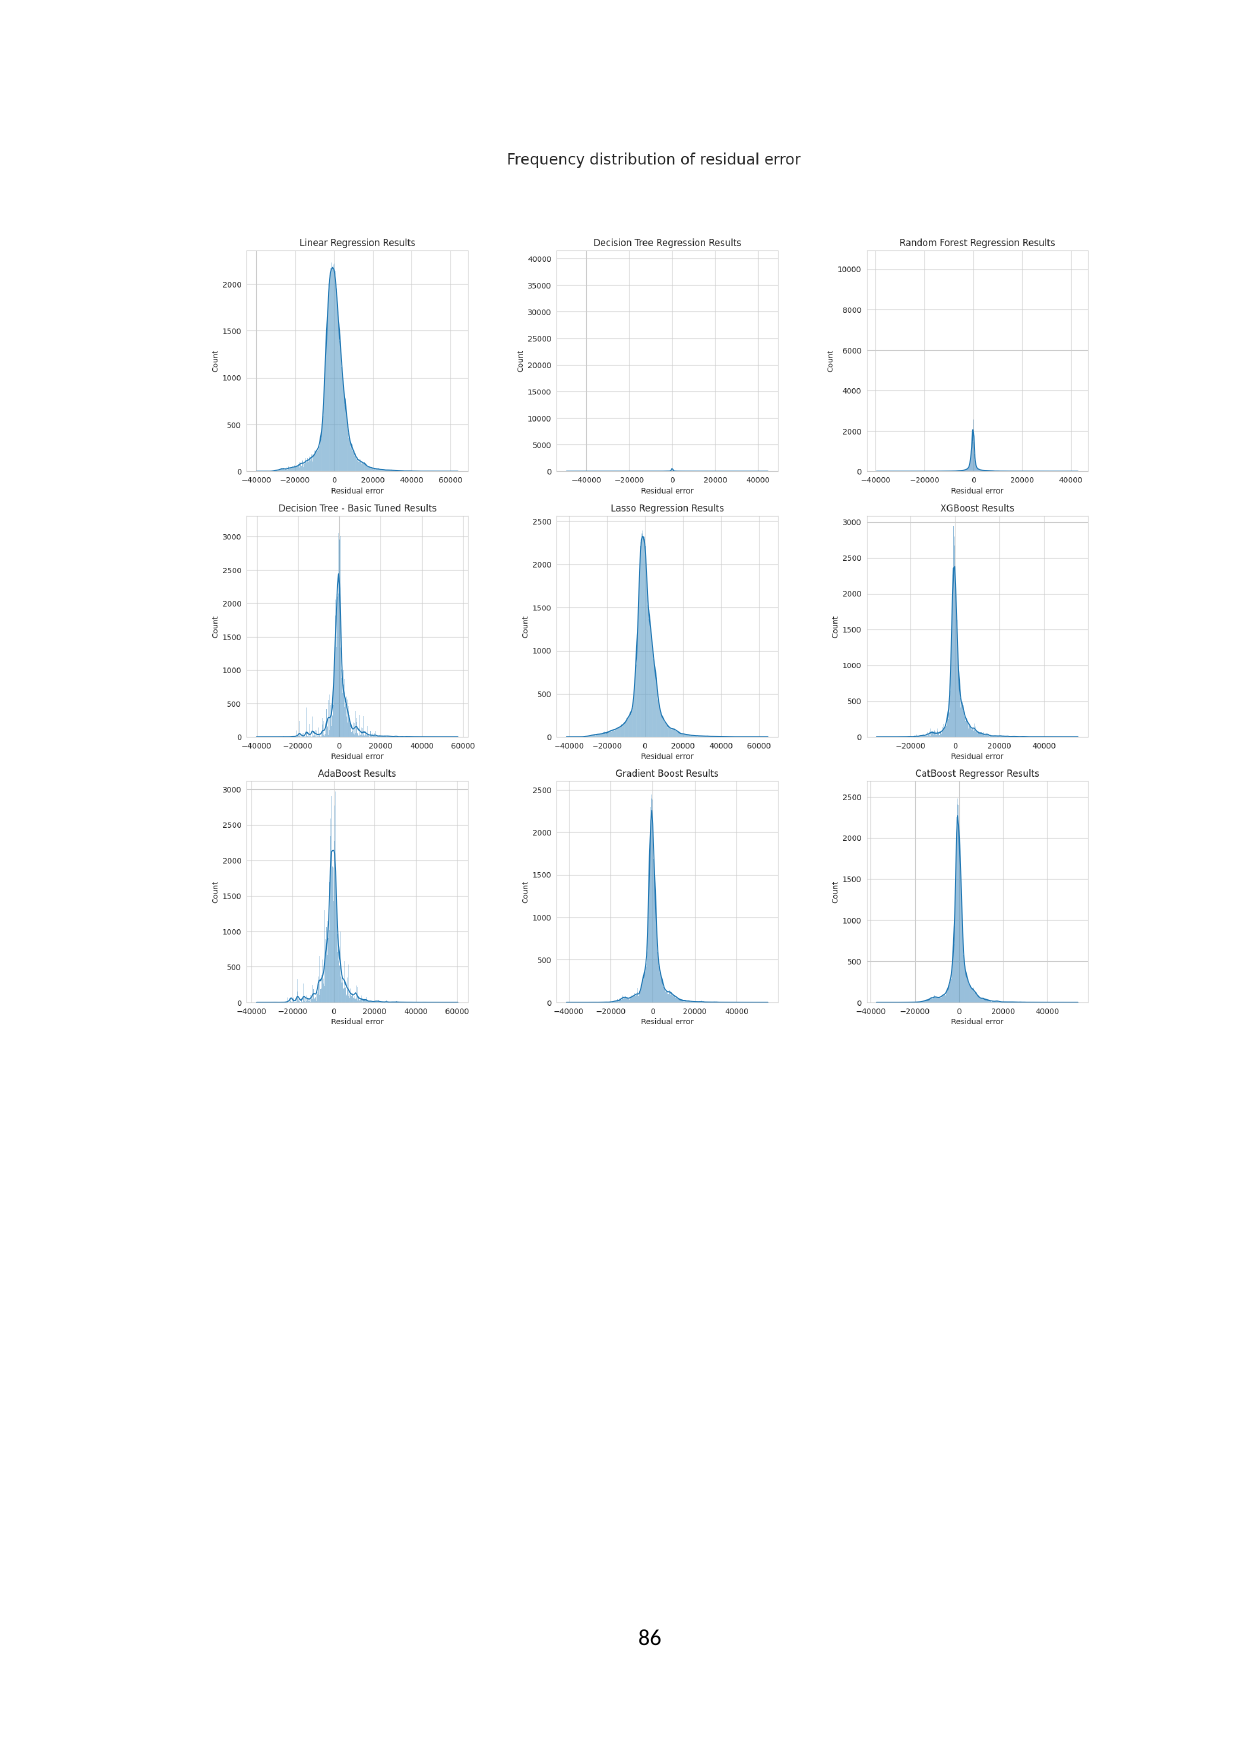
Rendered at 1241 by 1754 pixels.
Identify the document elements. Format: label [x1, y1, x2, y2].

picture [206, 147, 1093, 1031]
